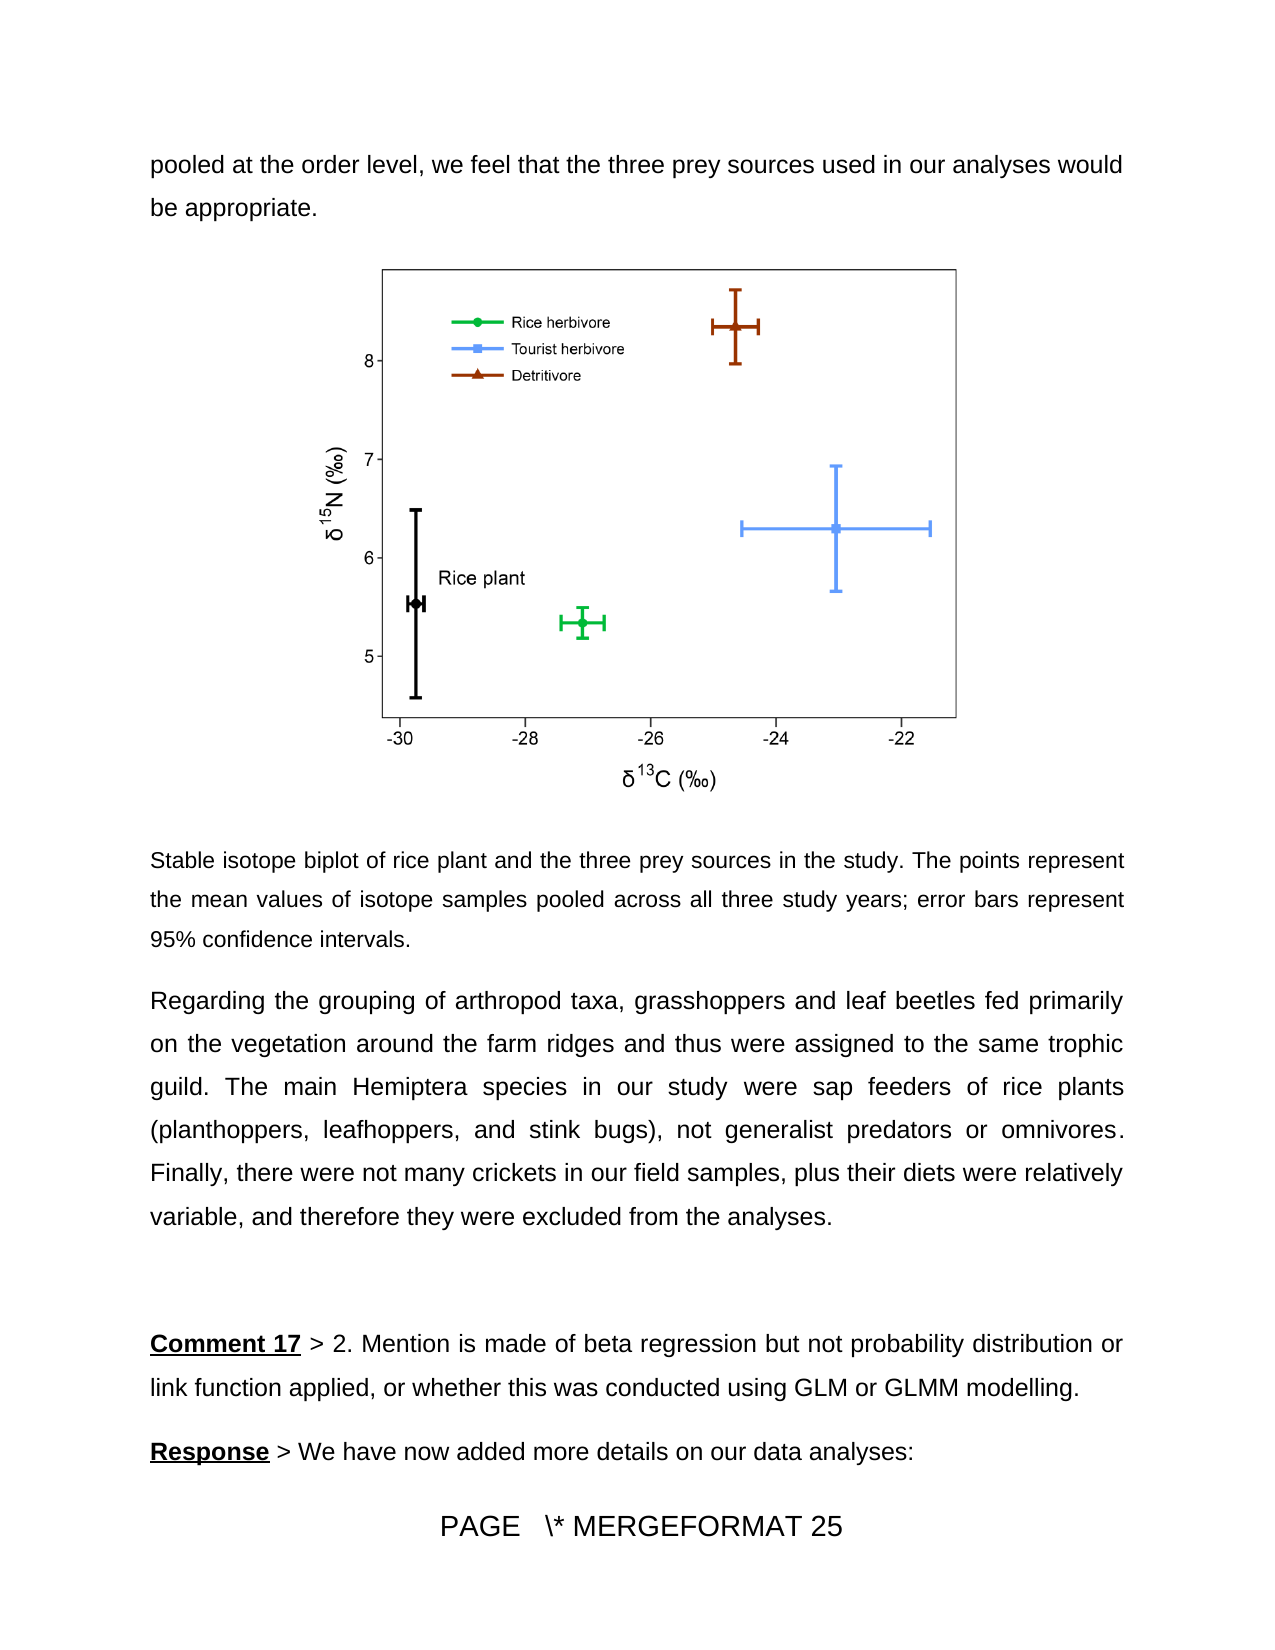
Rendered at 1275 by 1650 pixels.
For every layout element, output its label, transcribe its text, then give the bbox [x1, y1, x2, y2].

text Comment 17 > 2. Mention is made of beta regression but not probability distribution or link function applied, or whether this was conducted using GLM or GLMM modelling. [150, 1329, 1125, 1401]
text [150, 150, 1125, 222]
text Regarding the grouping of arthropod taxa, grasshoppers and leaf beetles fed primarily on the vegetation around the farm ridges and thus were assigned to the same trophic guild. The main Hemiptera species in our study were sap feeders of rice plants (planthoppers, leafhoppers, and stink bugs), not generalist predators or omnivores. Finally, there were not many crickets in our field samples, plus their diets were relatively variable, and therefore they were excluded from the analyses. [150, 986, 1125, 1230]
text Stable isotope biplot of rice plant and the three prey sources in the study. The points represent the mean values of isotope samples pooled across all three study years; error bars represent 95% confidence intervals. [150, 847, 1125, 952]
text Response > We have now added more details on our data analyses: [150, 1437, 1125, 1465]
picture [306, 257, 969, 809]
